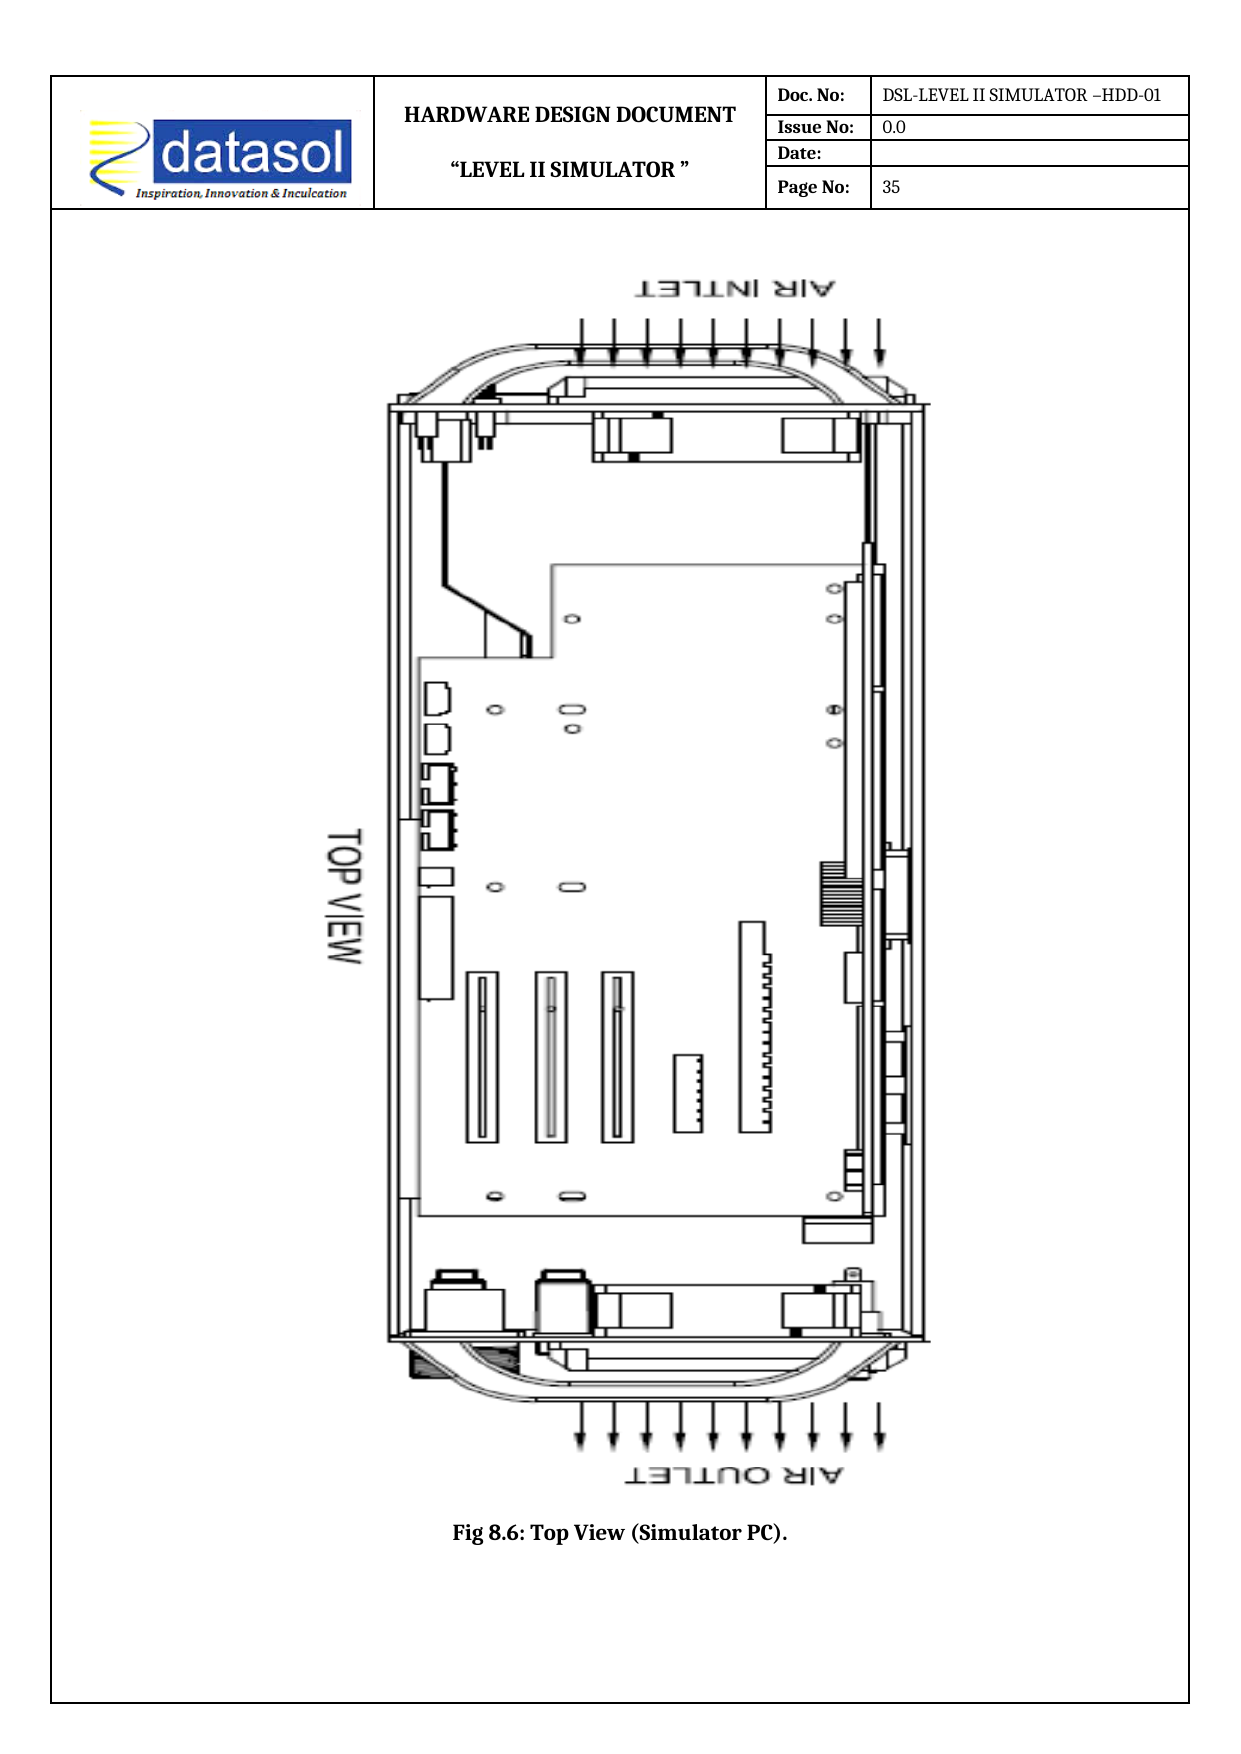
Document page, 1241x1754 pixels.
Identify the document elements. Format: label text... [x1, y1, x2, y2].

picture [80, 110, 361, 206]
text Fig 8.6: Top View (Simulator PC). [135, 1519, 1105, 1546]
picture [311, 266, 931, 1493]
